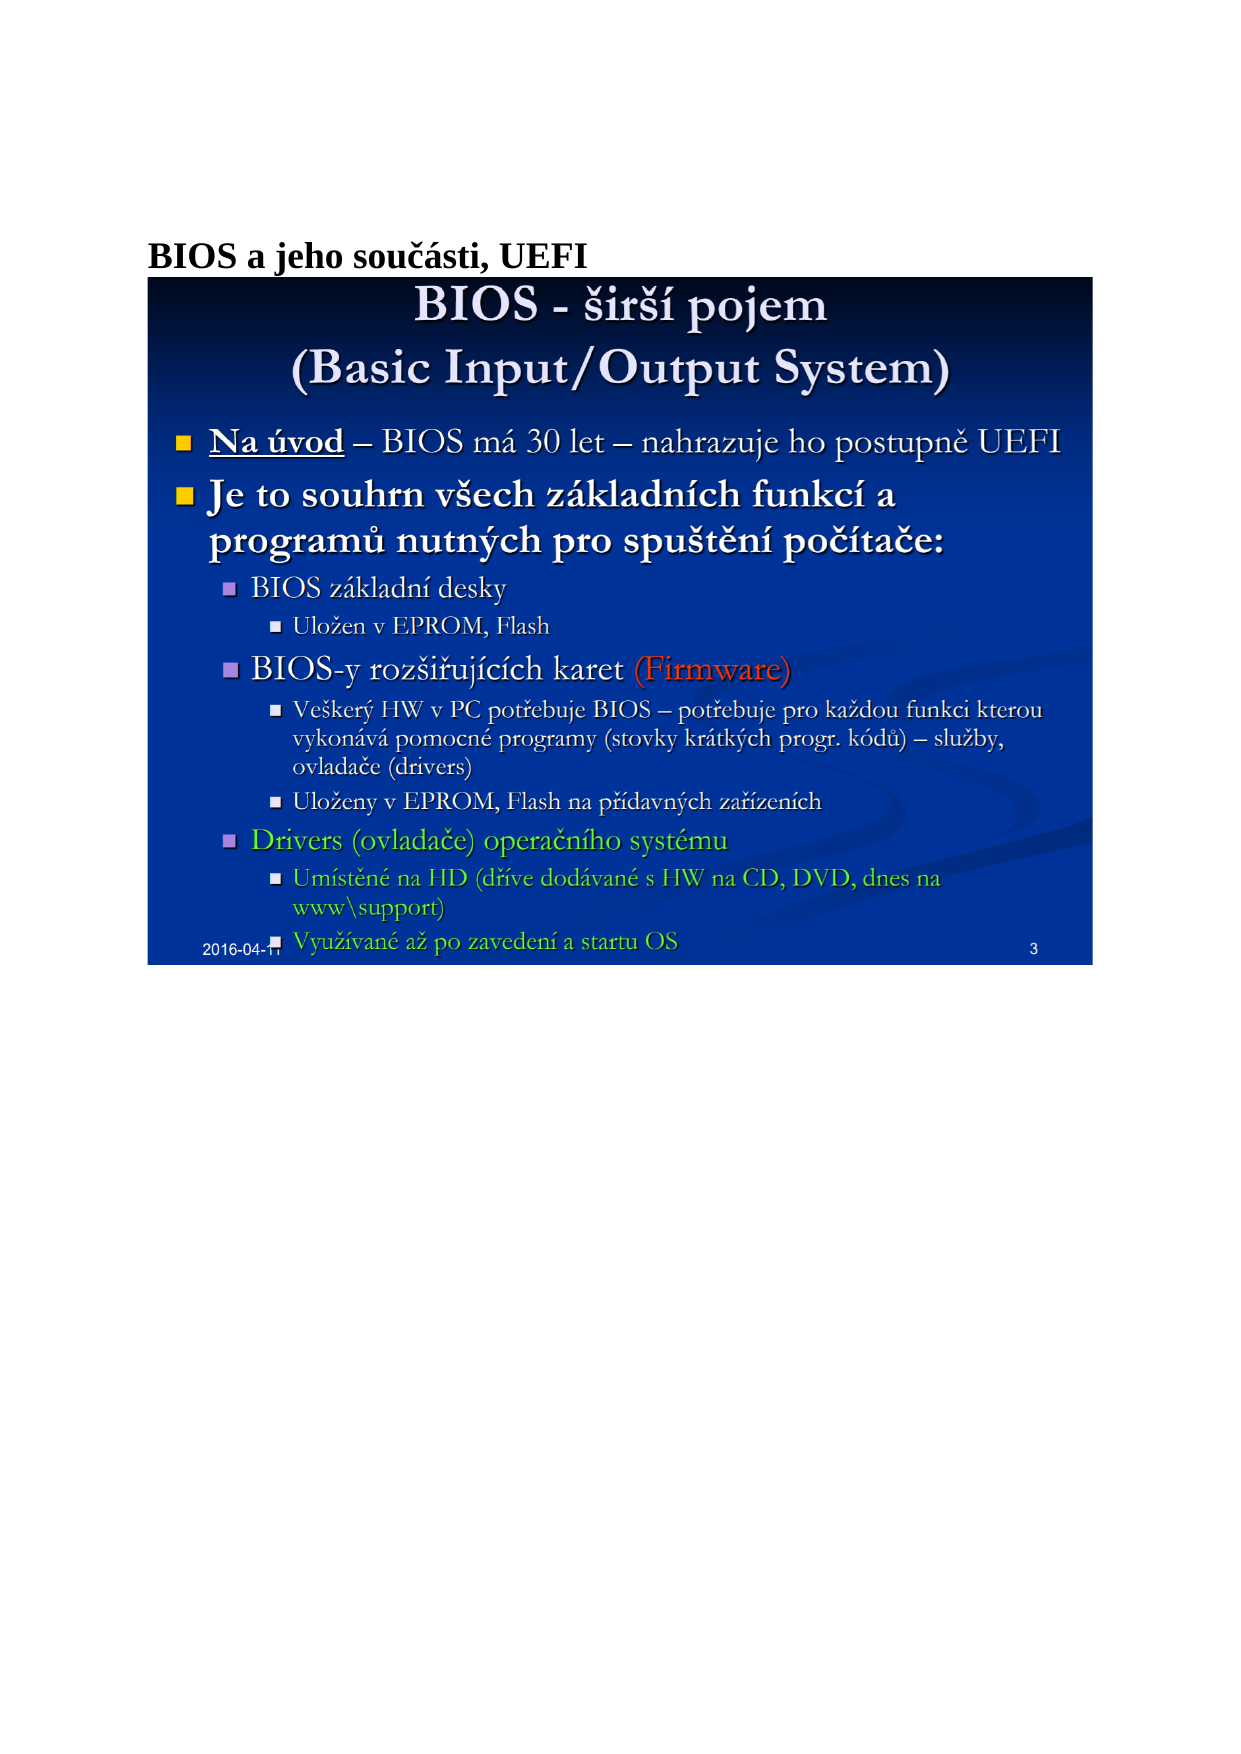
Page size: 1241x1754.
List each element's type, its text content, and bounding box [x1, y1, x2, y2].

text BIOS a jeho součásti, UEFI [148, 234, 1093, 277]
picture [147, 277, 1093, 965]
